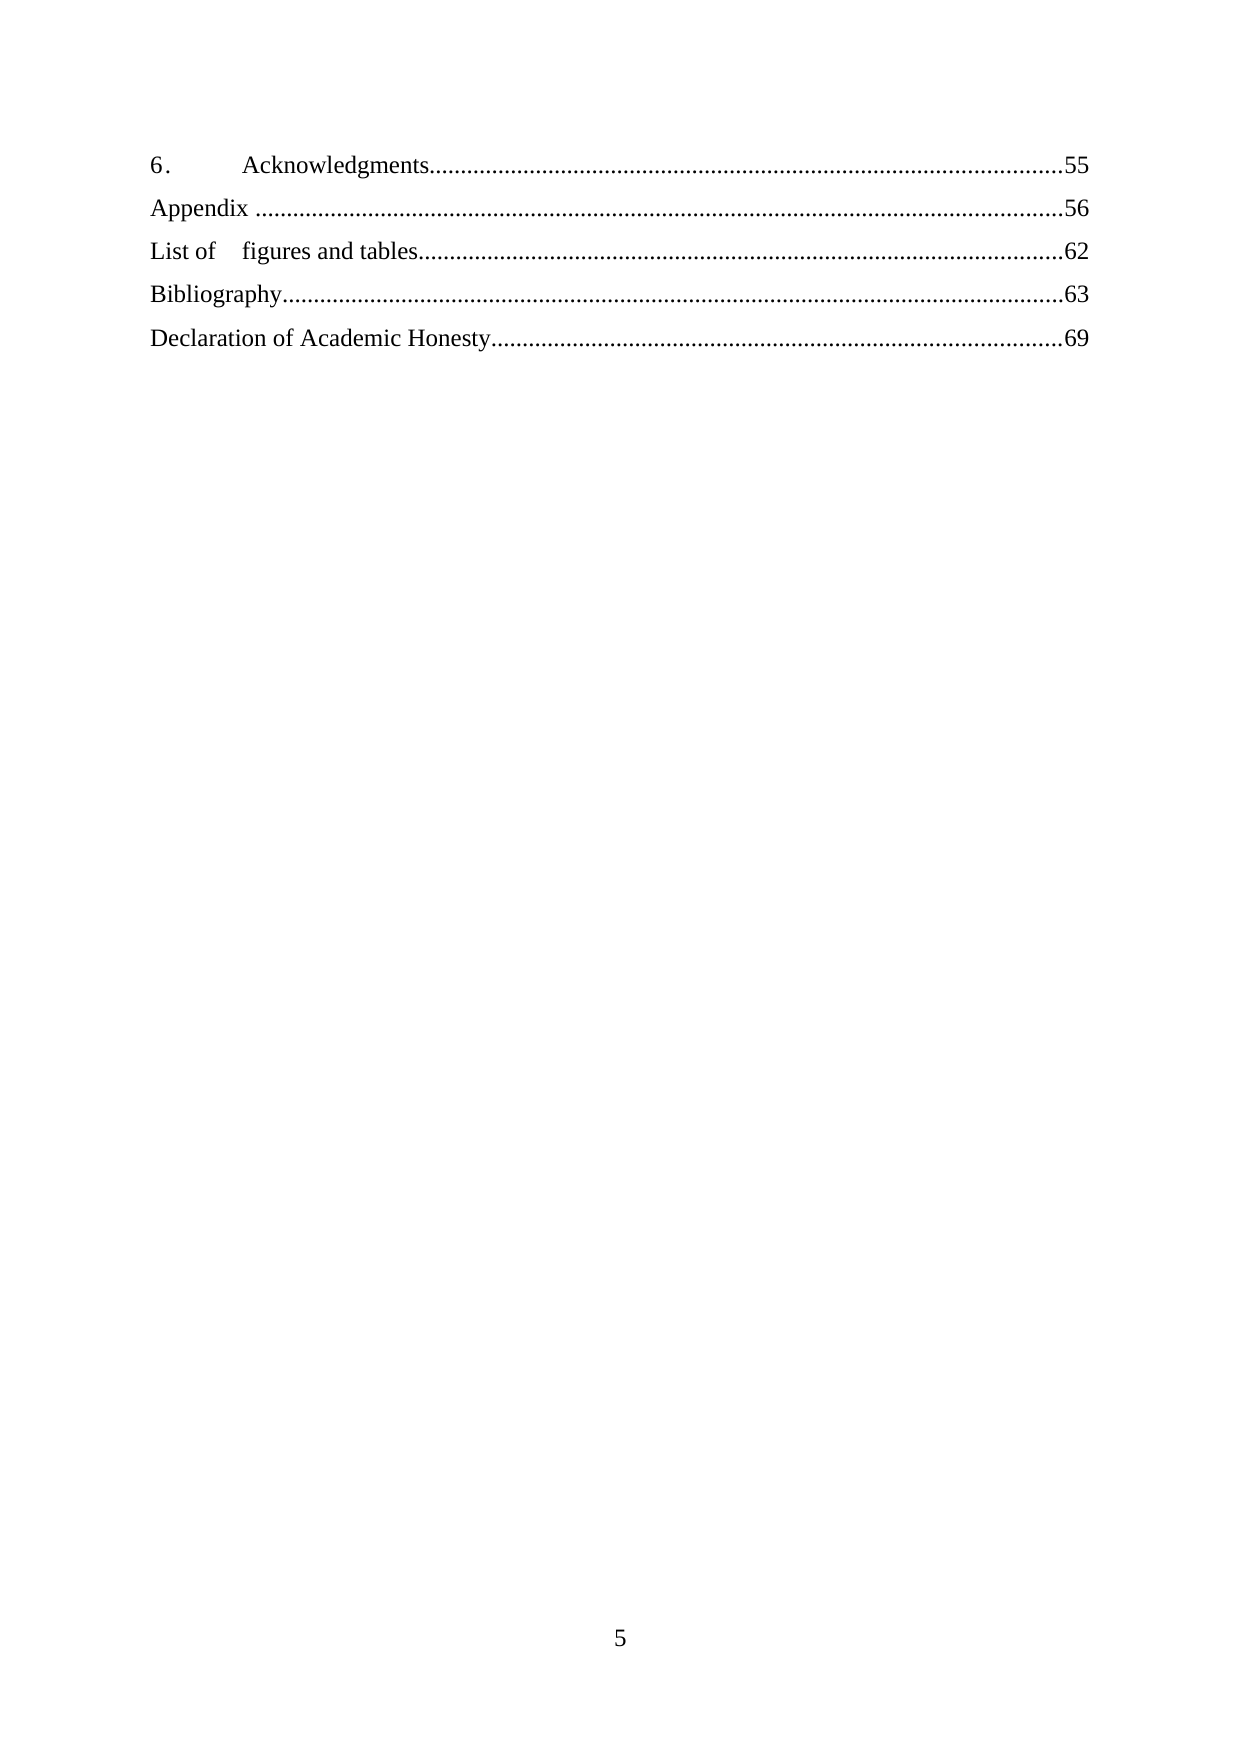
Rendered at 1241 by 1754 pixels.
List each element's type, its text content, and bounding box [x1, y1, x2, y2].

text List of figures and tables 62 [150, 236, 1090, 265]
text Appendix 56 [150, 193, 1090, 222]
text Bibliography 63 [150, 279, 1090, 308]
text 6. Acknowledgments 55 [150, 150, 1090, 179]
text Declaration of Academic Honesty 69 [150, 323, 1090, 351]
